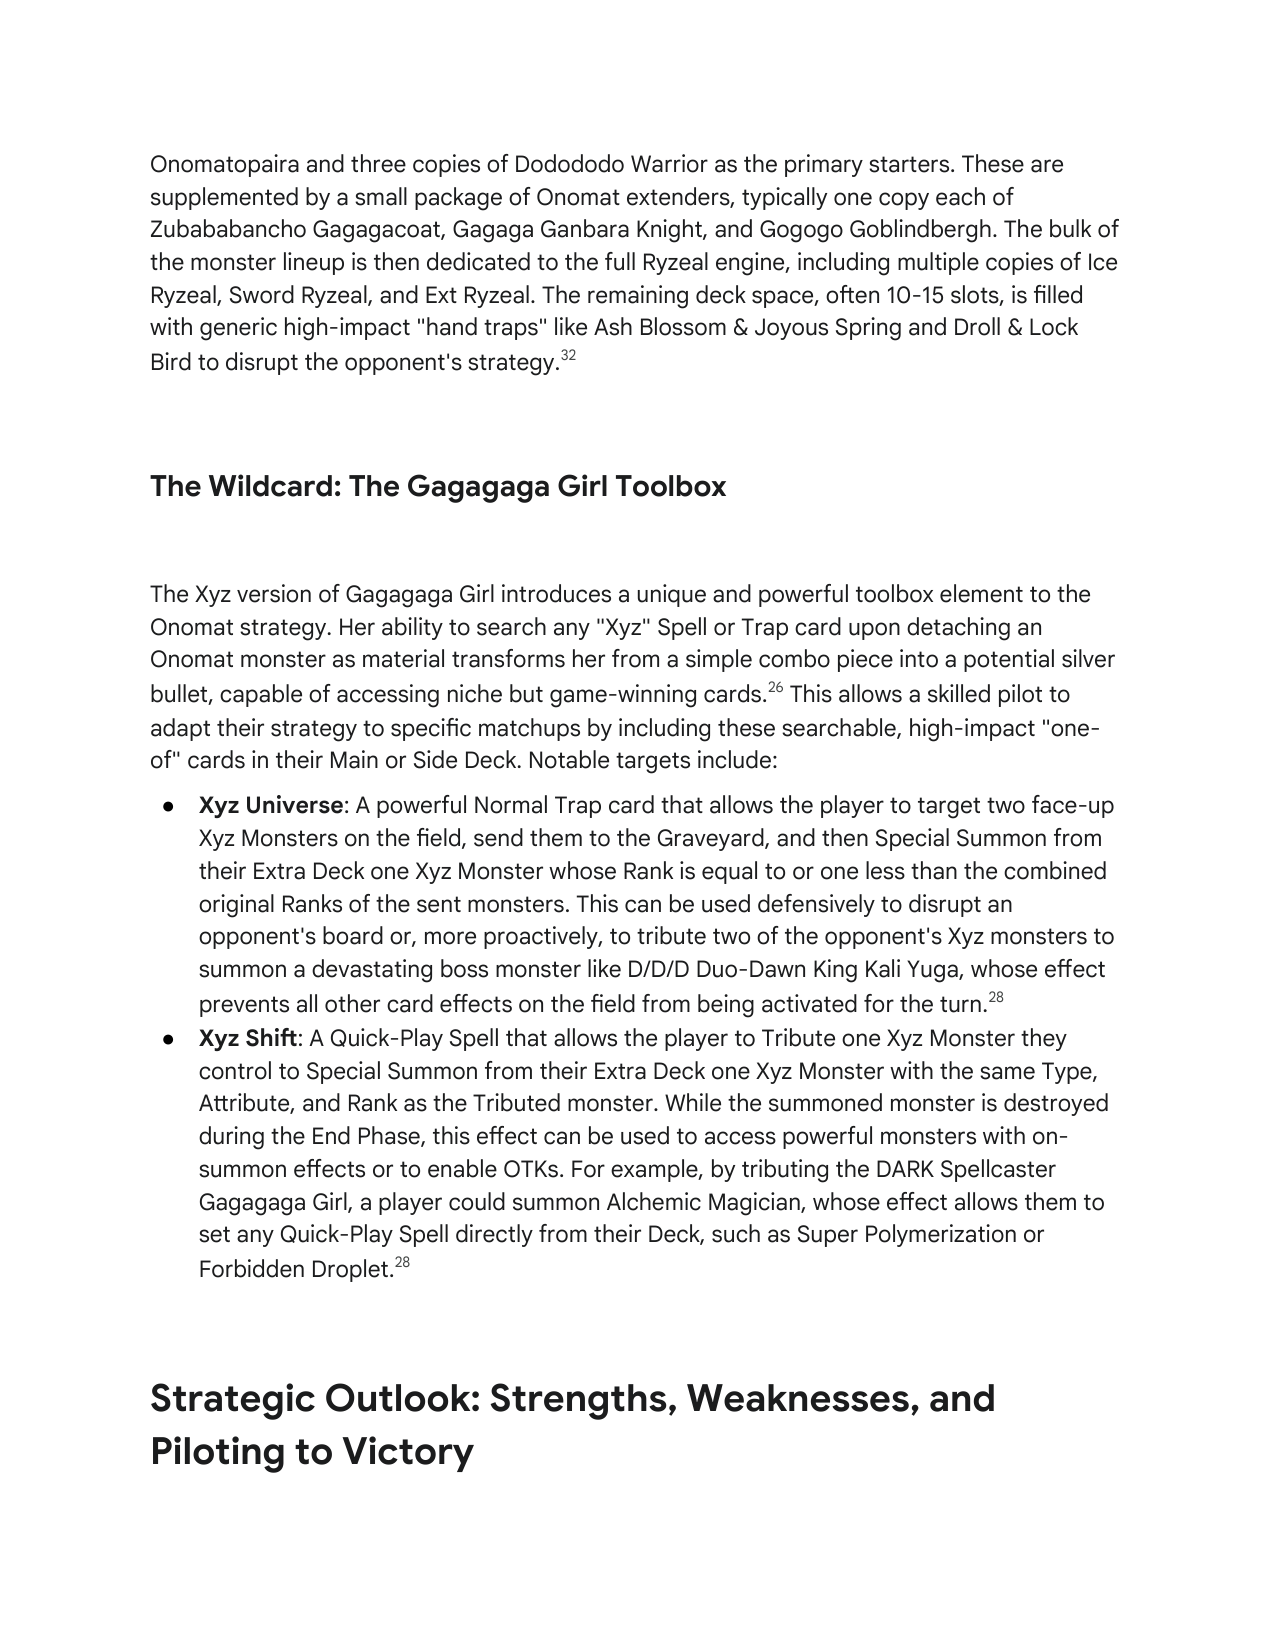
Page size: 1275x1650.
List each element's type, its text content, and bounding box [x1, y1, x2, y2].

list Xyz Shift: A Quick-Play Spell that allows the player to Tribute one Xyz Monster they control to Special Summon from their Extra Deck one Xyz Monster with the same Type, Attribute, and Rank as the Tributed monster. While the summoned monster is destroyed during the End Phase, this effect can be used to access powerful monsters with on-summon effects or to enable OTKs. For example, by tributing the DARK Spellcaster Gagagaga Girl, a player could summon Alchemic Magician, whose effect allows them to set any Quick-Play Spell directly from their Deck, such as Super Polymerization or Forbidden Droplet.28 [161, 1024, 1125, 1285]
subtitle Strategic Outlook: Strengths, Weaknesses, and Piloting to Victory [150, 1375, 1125, 1476]
text The Xyz version of Gagagaga Girl introduces a unique and powerful toolbox element to the Onomat strategy. Her ability to search any "Xyz" Spell or Trap card upon detaching an Onomat monster as material transforms her from a simple combo piece into a potential silver bullet, capable of accessing niche but game-winning cards.26 This allows a skilled pilot to adapt their strategy to specific matchups by including these searchable, high-impact "one-of" cards in their Main or Side Deck. Notable targets include: [150, 580, 1125, 775]
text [150, 150, 1125, 378]
subtitle The Wildcard: The Gagagaga Girl Toolbox [150, 468, 1125, 505]
list Xyz Universe: A powerful Normal Trap card that allows the player to target two face-up Xyz Monsters on the field, send them to the Graveyard, and then Special Summon from their Extra Deck one Xyz Monster whose Rank is equal to or one less than the combined original Ranks of the sent monsters. This can be used defensively to disrupt an opponent's board or, more proactively, to tribute two of the opponent's Xyz monsters to summon a devastating boss monster like D/D/D Duo-Dawn King Kali Yuga, whose effect prevents all other card effects on the field from being activated for the turn.28 [161, 792, 1125, 1020]
